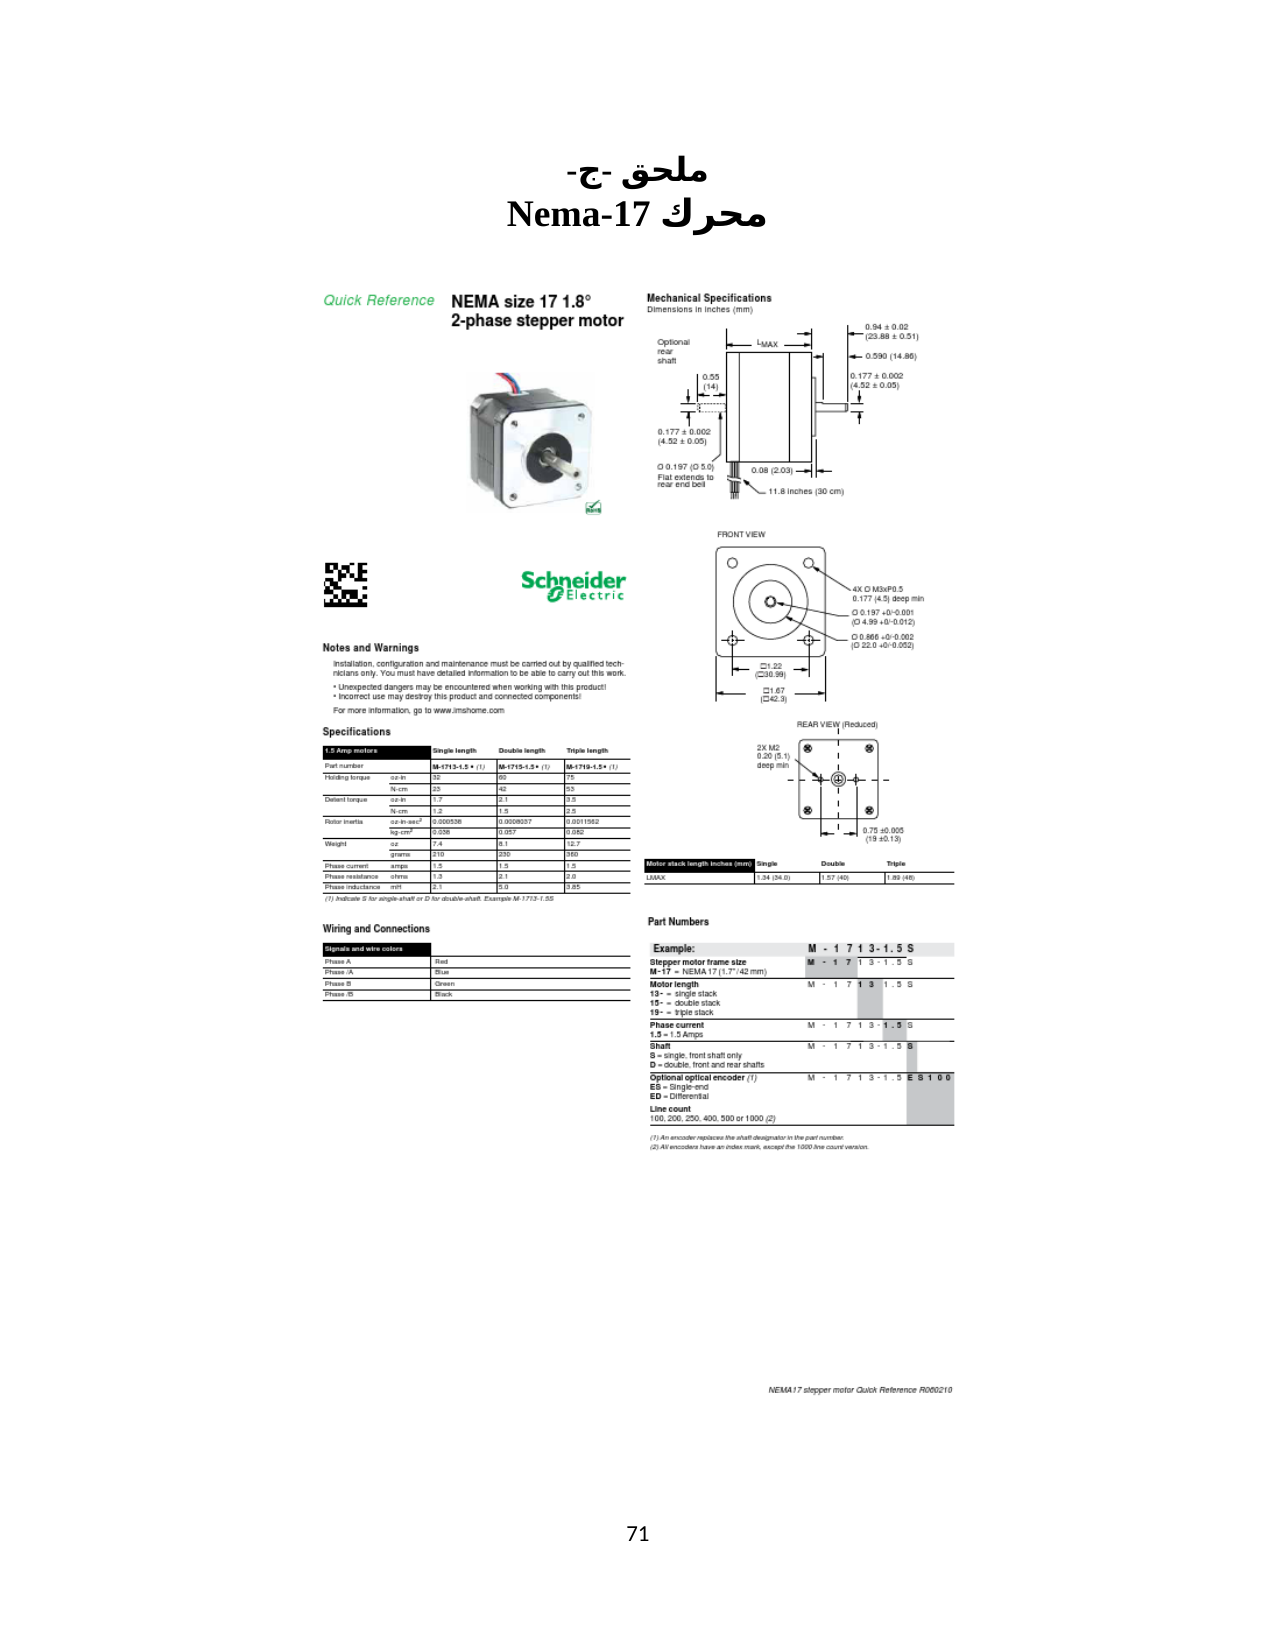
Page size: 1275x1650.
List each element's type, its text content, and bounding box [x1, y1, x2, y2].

subtitle ملحق -ج- محرك Nema-17 [150, 150, 1125, 235]
picture [281, 255, 994, 1429]
